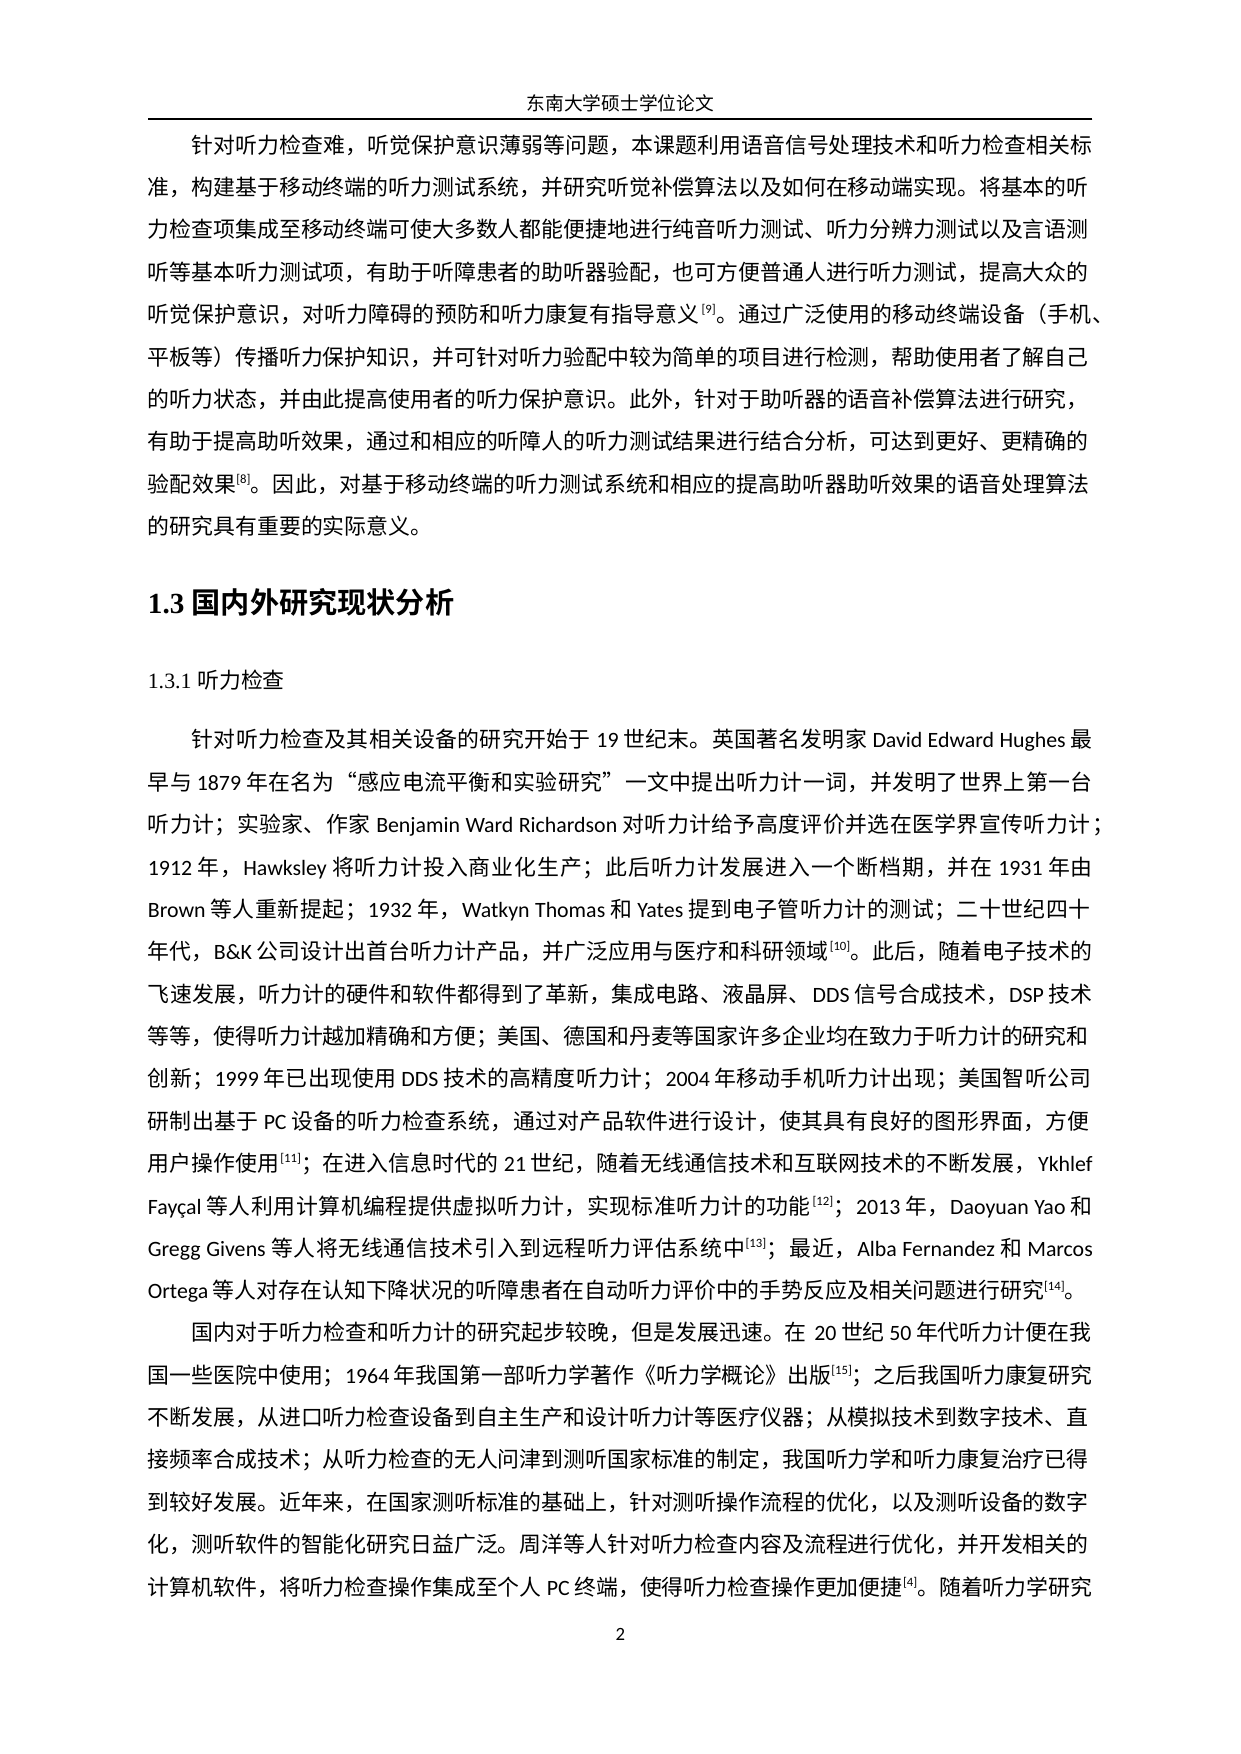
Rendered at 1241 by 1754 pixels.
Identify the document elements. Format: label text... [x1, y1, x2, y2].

list 国内外研究现状分析 [148, 567, 1092, 635]
text 1.3.1 听力检查 [148, 662, 1092, 696]
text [148, 1314, 1092, 1602]
text 针对听力检查及其相关设备的研究开始于19世纪末。英国著名发明家David Edward Hughes最早与1879年在名为“感应电流平衡和实验研究”一文中提出听力计一词，并发明了世界上第一台听力计；实验家、作家Benjamin Ward Richardson对听力计给予高度评价并选在医学界宣传听力计；1912年，Hawksley将听力计投入商业化生产；此后听力计发展进入一个断档期，并在1931年由Brown等人重新提起；1932年，Watkyn Thomas和Yates提到电子管听力计的测试；二十世纪四十年代，B&K公司设计出首台听力计产品，并广泛应用与医疗和科研领域[10]。此后，随着电子技术的飞速发展，听力计的硬件和软件都得到了革新，集成电路、液晶屏、DDS信号合成技术，DSP技术等等，使得听力计越加精确和方便；美国、德国和丹麦等国家许多企业均在致力于听力计的研究和创新；1999年已出现使用DDS技术的高精度听力计；2004年移动手机听力计出现；美国智听公司研制出基于PC设备的听力检查系统，通过对产品软件进行设计，使其具有良好的图形界面，方便用户操作使用[11]；在进入信息时代的21世纪，随着无线通信技术和互联网技术的不断发展，Ykhlef Fayçal等人利用计算机编程提供虚拟听力计，实现标准听力计的功能[12]；2013年，Daoyuan Yao和Gregg Givens等人将无线通信技术引入到远程听力评估系统中[13]；最近，Alba Fernandez和Marcos Ortega等人对存在认知下降状况的听障患者在自动听力评价中的手势反应及相关问题进行研究[14]。 [148, 721, 1092, 1306]
text 针对听力检查难，听觉保护意识薄弱等问题，本课题利用语音信号处理技术和听力检查相关标准，构建基于移动终端的听力测试系统，并研究听觉补偿算法以及如何在移动端实现。将基本的听力检查项集成至移动终端可使大多数人都能便捷地进行纯音听力测试、听力分辨力测试以及言语测听等基本听力测试项，有助于听障患者的助听器验配，也可方便普通人进行听力测试，提高大众的听觉保护意识，对听力障碍的预防和听力康复有指导意义[9]。通过广泛使用的移动终端设备（手机、平板等）传播听力保护知识，并可针对听力验配中较为简单的项目进行检测，帮助使用者了解自己的听力状态，并由此提高使用者的听力保护意识。此外，针对于助听器的语音补偿算法进行研究，有助于提高助听效果，通过和相应的听障人的听力测试结果进行结合分析，可达到更好、更精确的验配效果[8]。因此，对基于移动终端的听力测试系统和相应的提高助听器助听效果的语音处理算法的研究具有重要的实际意义。 [148, 126, 1092, 542]
